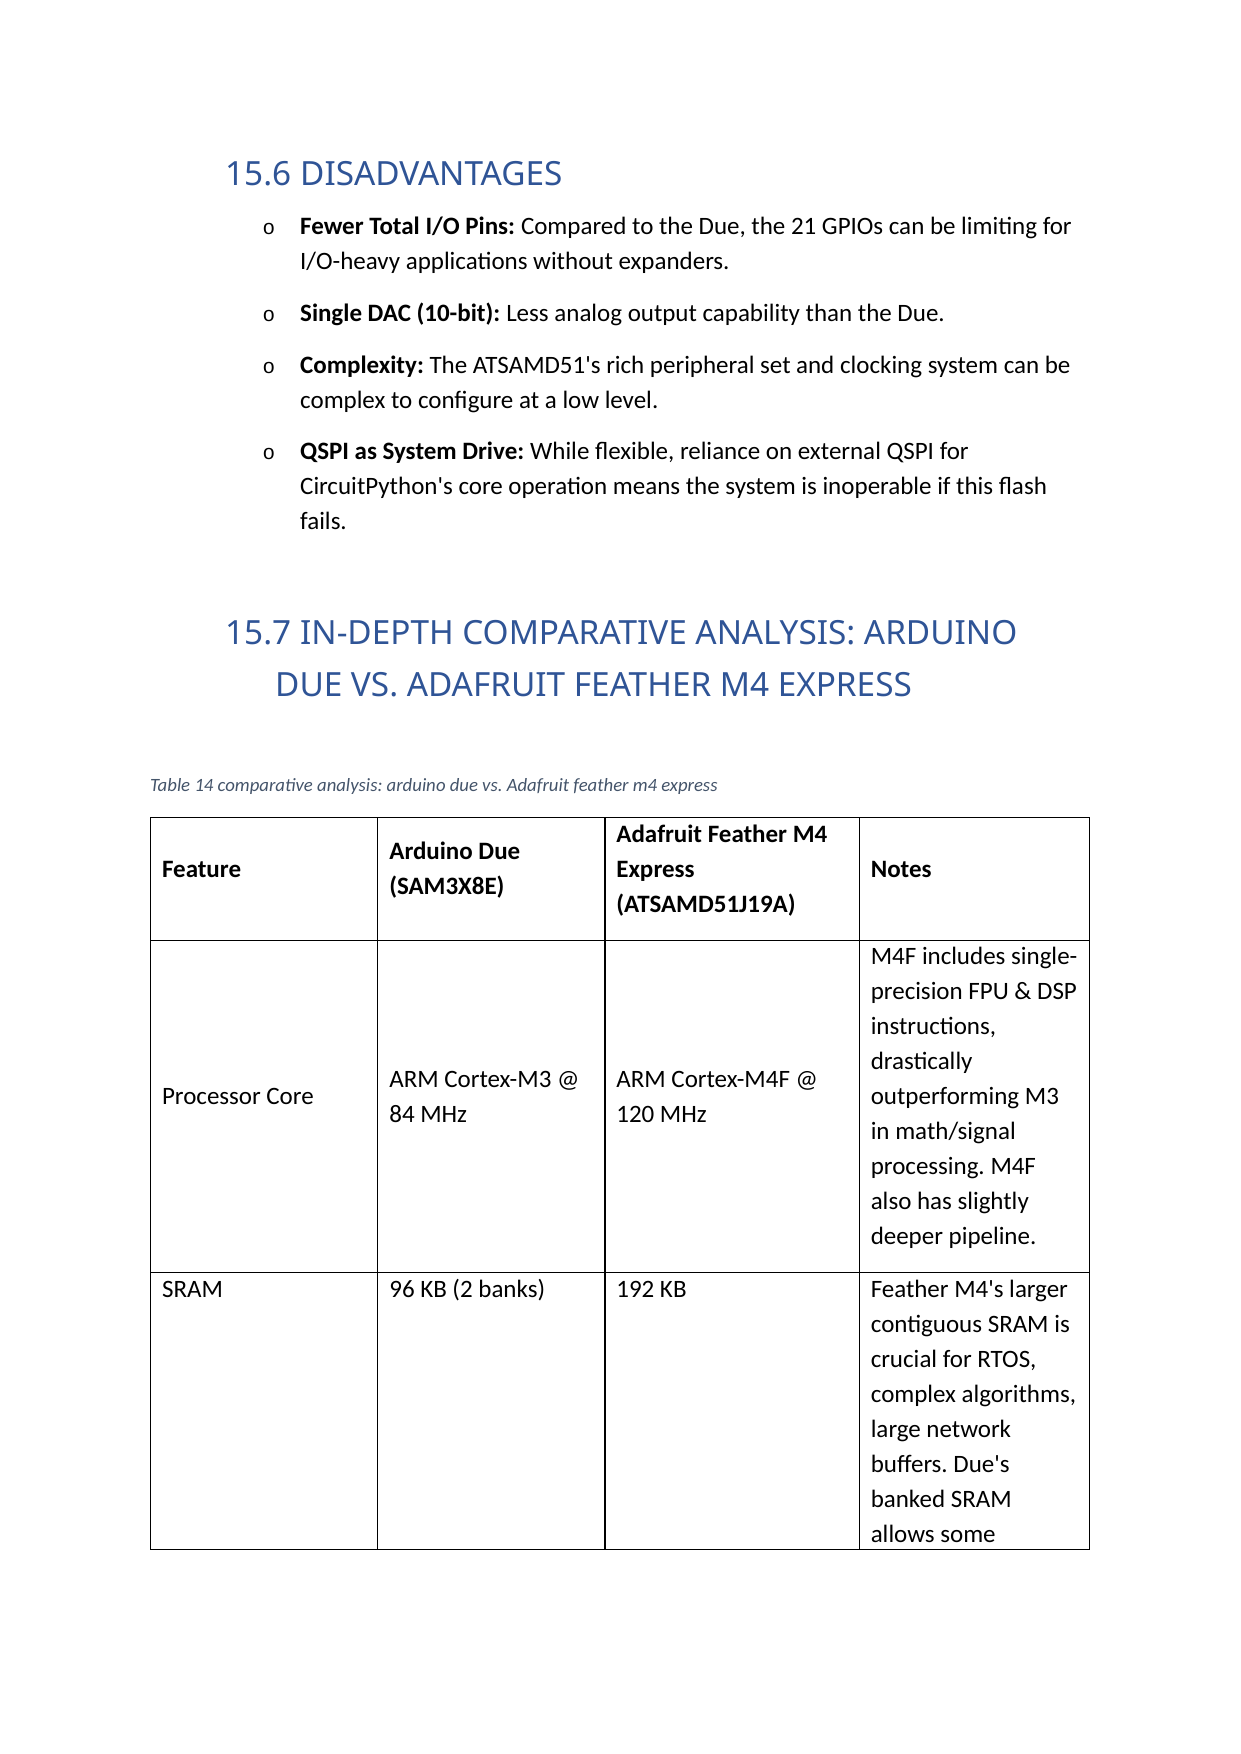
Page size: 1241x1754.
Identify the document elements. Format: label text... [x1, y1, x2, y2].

text Table 14 comparative analysis: arduino due vs. Adafruit feather m4 express [150, 773, 1090, 796]
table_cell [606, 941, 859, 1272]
subtitle DISADVANTAGES [225, 150, 1090, 195]
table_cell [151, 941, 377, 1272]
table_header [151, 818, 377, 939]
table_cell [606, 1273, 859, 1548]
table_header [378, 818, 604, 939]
list QSPI as System Drive: While flexible, reliance on external QSPI for CircuitPython's core operation means the system is inoperable if this flash fails. [262, 436, 1090, 536]
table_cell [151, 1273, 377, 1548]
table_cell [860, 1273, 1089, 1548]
list Single DAC (10-bit): Less analog output capability than the Due. [262, 297, 1090, 328]
list Complexity: The ATSAMD51's rich peripheral set and clocking system can be complex to configure at a low level. [262, 349, 1090, 414]
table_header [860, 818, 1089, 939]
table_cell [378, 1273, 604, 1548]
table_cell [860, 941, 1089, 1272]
list Fewer Total I/O Pins: Compared to the Due, the 21 GPIOs can be limiting for I/O-heavy applications without expanders. [262, 211, 1090, 276]
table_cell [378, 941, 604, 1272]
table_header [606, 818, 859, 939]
subtitle IN-DEPTH COMPARATIVE ANALYSIS: ARDUINO DUE VS. ADAFRUIT FEATHER M4 EXPRESS [225, 609, 1090, 706]
